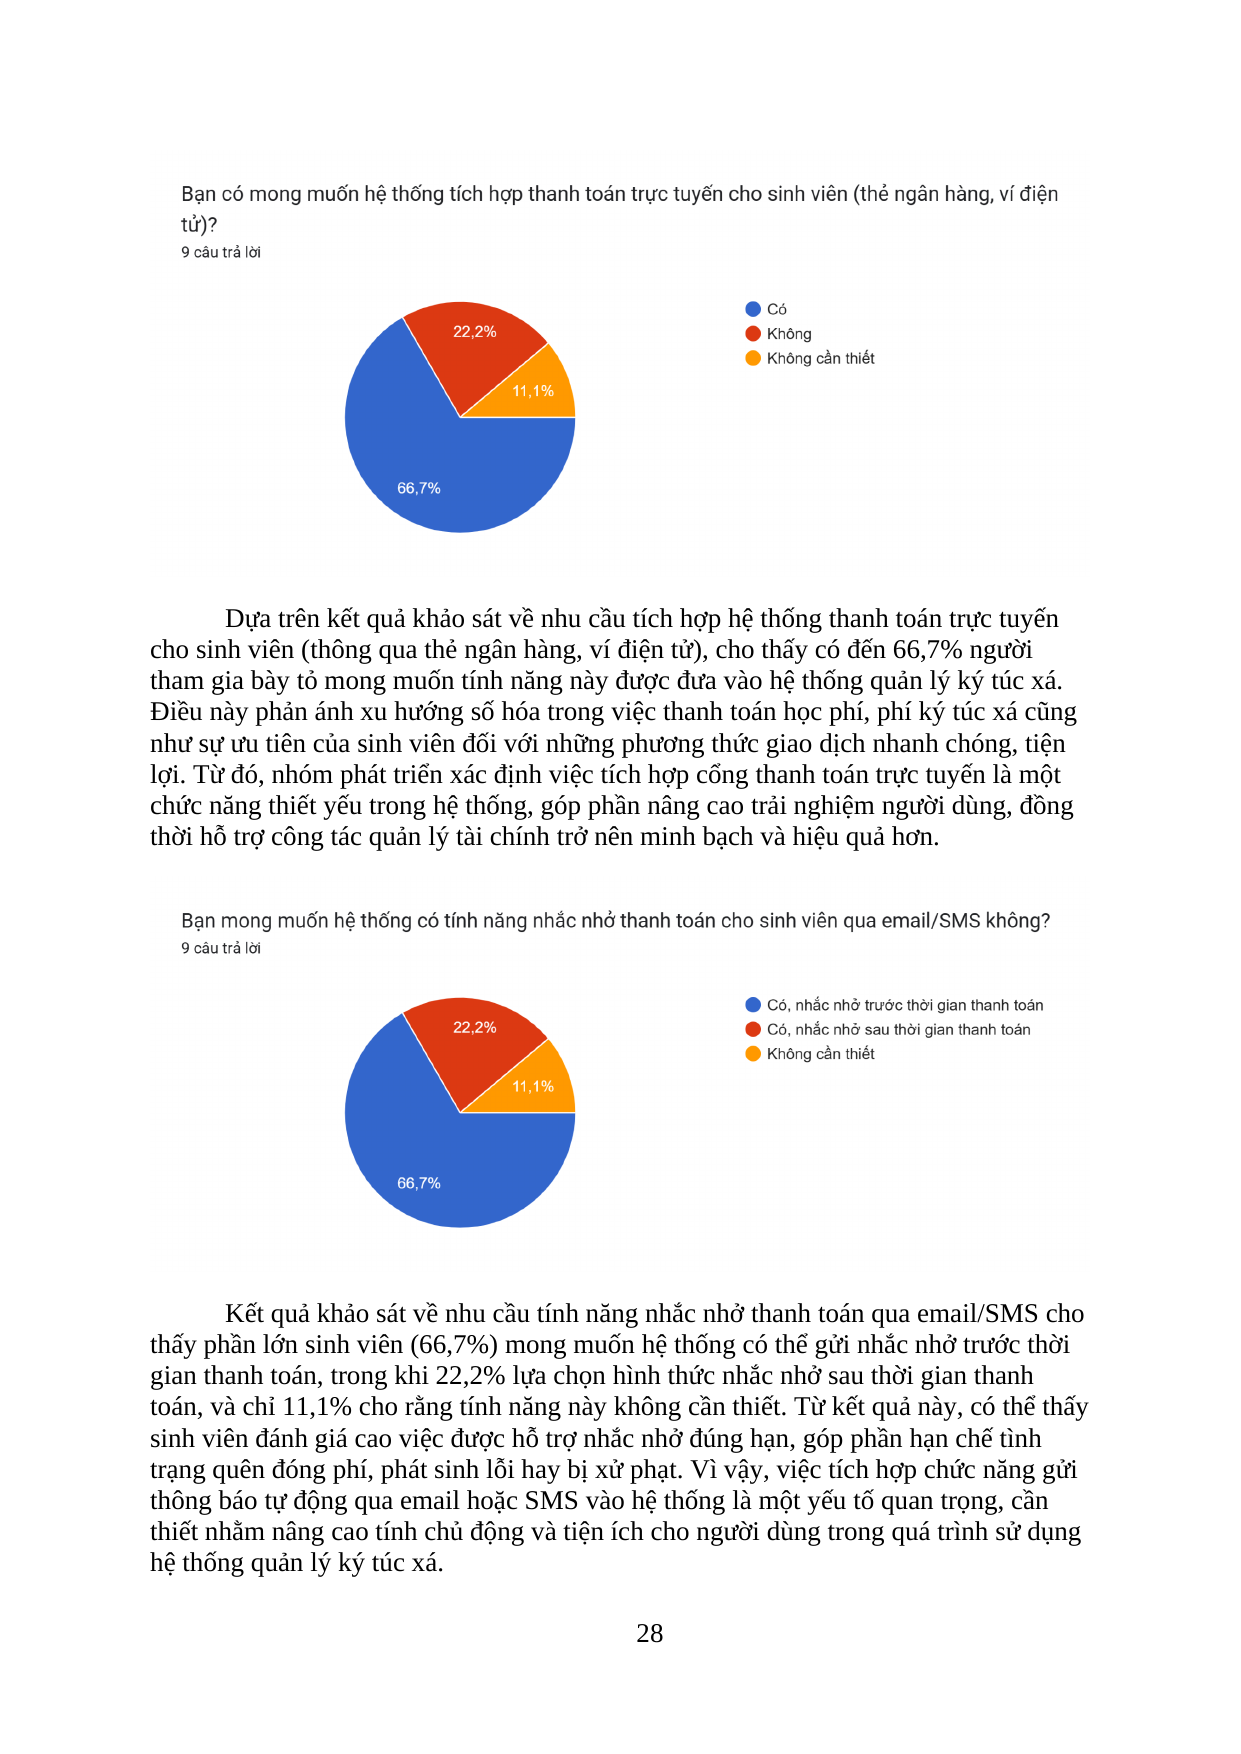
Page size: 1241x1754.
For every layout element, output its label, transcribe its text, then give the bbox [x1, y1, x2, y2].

text Dựa trên kết quả khảo sát về nhu cầu tích hợp hệ thống thanh toán trực tuyến cho sinh viên (thông qua thẻ ngân hàng, ví điện tử), cho thấy có đến 66,7% người tham gia bày tỏ mong muốn tính năng này được đưa vào hệ thống quản lý ký túc xá. Điều này phản ánh xu hướng số hóa trong việc thanh toán học phí, phí ký túc xá cũng như sự ưu tiên của sinh viên đối với những phương thức giao dịch nhanh chóng, tiện lợi. Từ đó, nhóm phát triển xác định việc tích hợp cổng thanh toán trực tuyến là một chức năng thiết yếu trong hệ thống, góp phần nâng cao trải nghiệm người dùng, đồng thời hỗ trợ công tác quản lý tài chính trở nên minh bạch và hiệu quả hơn. [150, 602, 1090, 851]
picture [150, 150, 1091, 577]
text Kết quả khảo sát về nhu cầu tính năng nhắc nhở thanh toán qua email/SMS cho thấy phần lớn sinh viên (66,7%) mong muốn hệ thống có thể gửi nhắc nhở trước thời gian thanh toán, trong khi 22,2% lựa chọn hình thức nhắc nhở sau thời gian thanh toán, và chỉ 11,1% cho rằng tính năng này không cần thiết. Từ kết quả này, có thể thấy sinh viên đánh giá cao việc được hỗ trợ nhắc nhở đúng hạn, góp phần hạn chế tình trạng quên đóng phí, phát sinh lỗi hay bị xử phạt. Vì vậy, việc tích hợp chức năng gửi thông báo tự động qua email hoặc SMS vào hệ thống là một yếu tố quan trọng, cần thiết nhằm nâng cao tính chủ động và tiện ích cho người dùng trong quá trình sử dụng hệ thống quản lý ký túc xá. [150, 1297, 1090, 1577]
picture [150, 876, 1091, 1272]
